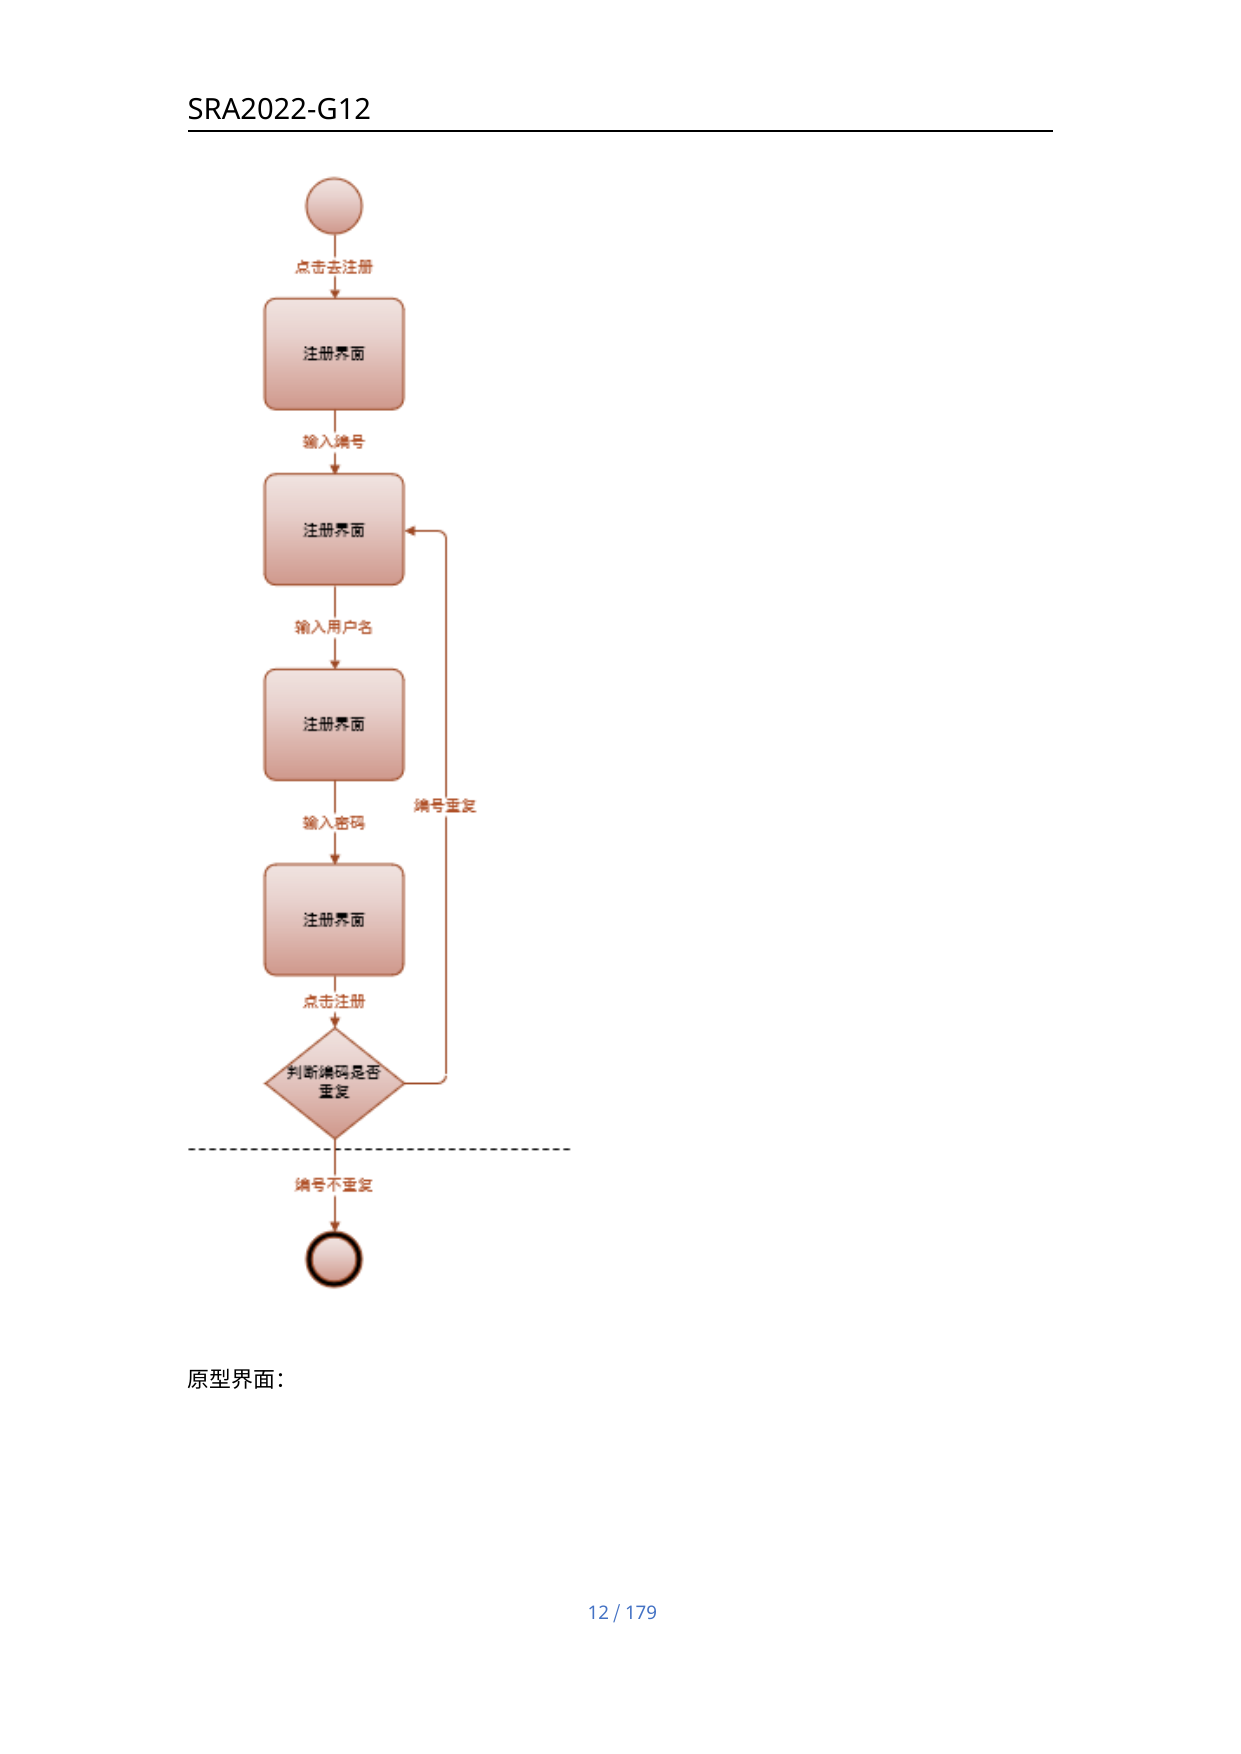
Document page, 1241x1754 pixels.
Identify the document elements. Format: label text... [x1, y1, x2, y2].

picture [187, 158, 574, 1322]
text 原型界面： [187, 1361, 1053, 1394]
